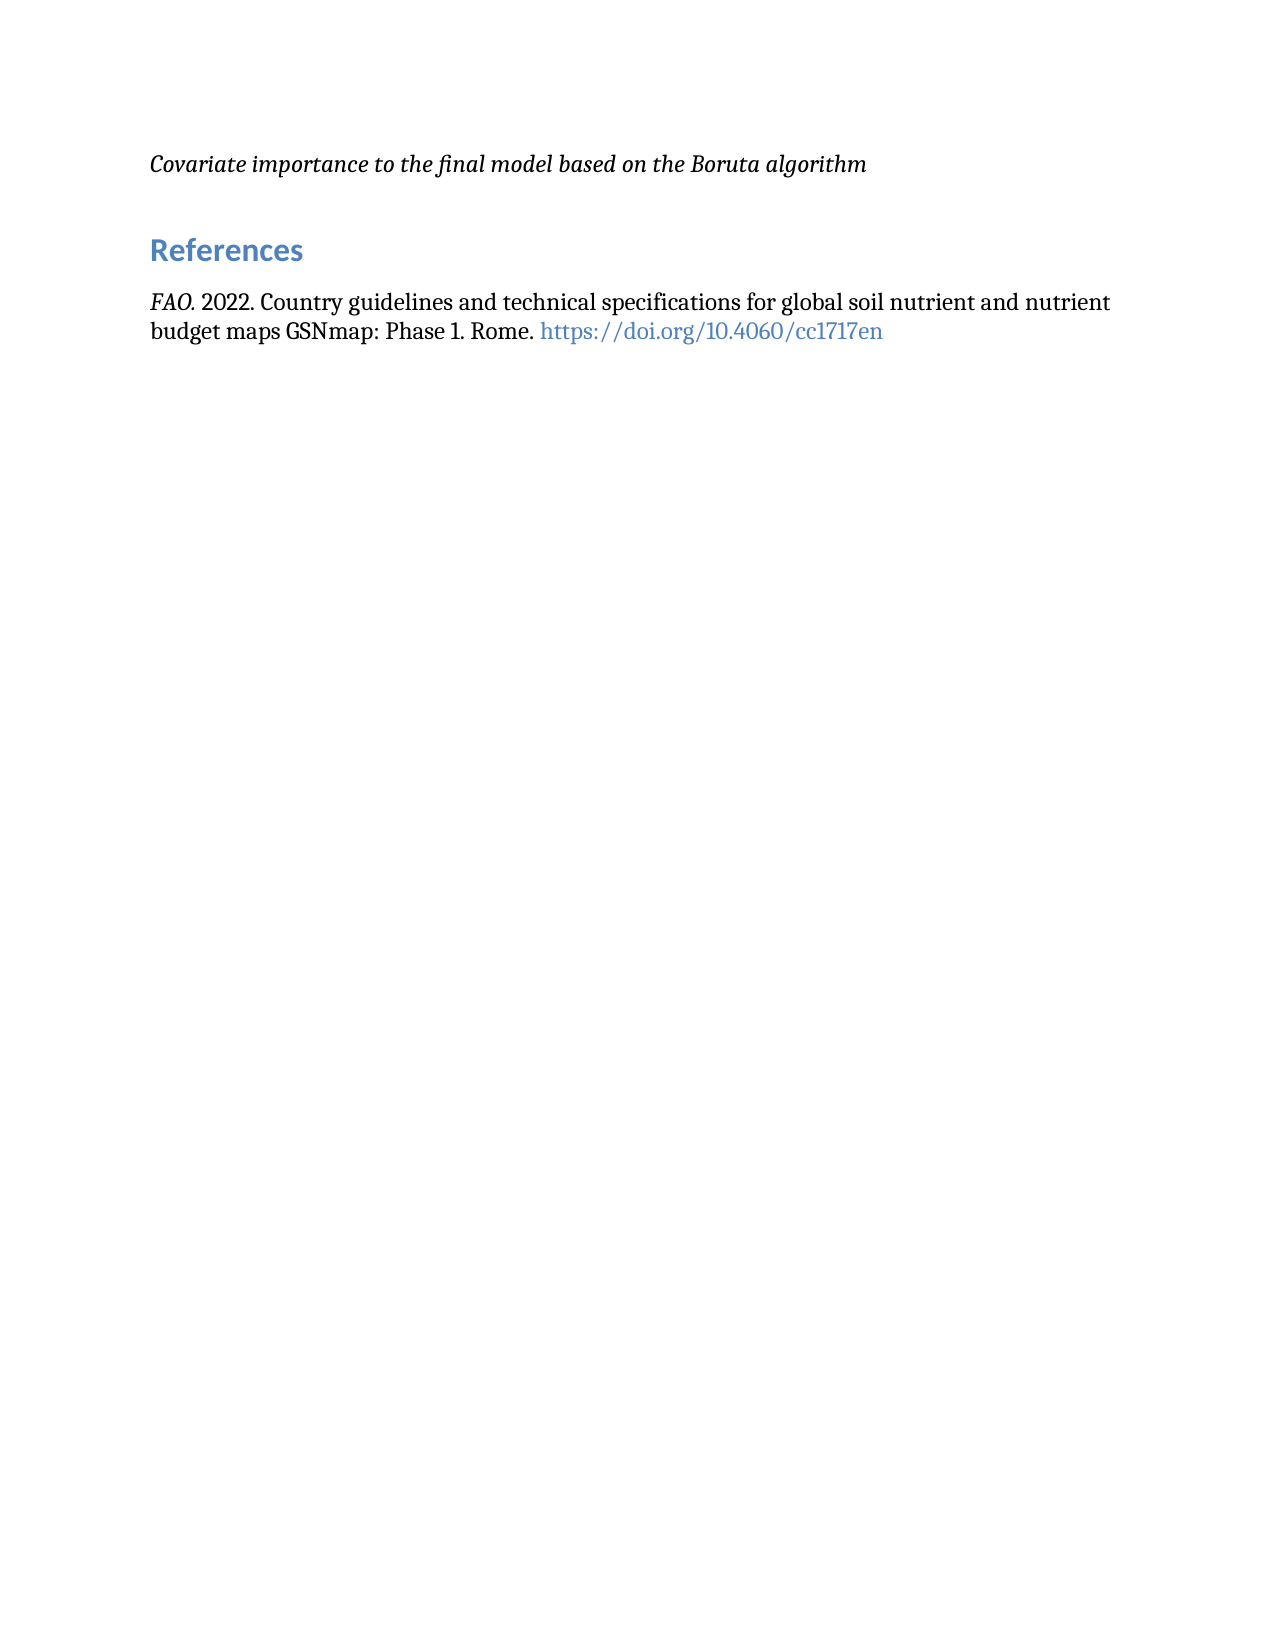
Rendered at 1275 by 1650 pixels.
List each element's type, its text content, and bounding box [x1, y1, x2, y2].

subtitle References [150, 229, 1125, 269]
text Covariate importance to the final model based on the Boruta algorithm [150, 150, 1125, 179]
text FAO. 2022. Country guidelines and technical specifications for global soil nutrient and nutrient budget maps GSNmap: Phase 1. Rome. https://doi.org/10.4060/cc1717en [150, 288, 1125, 346]
